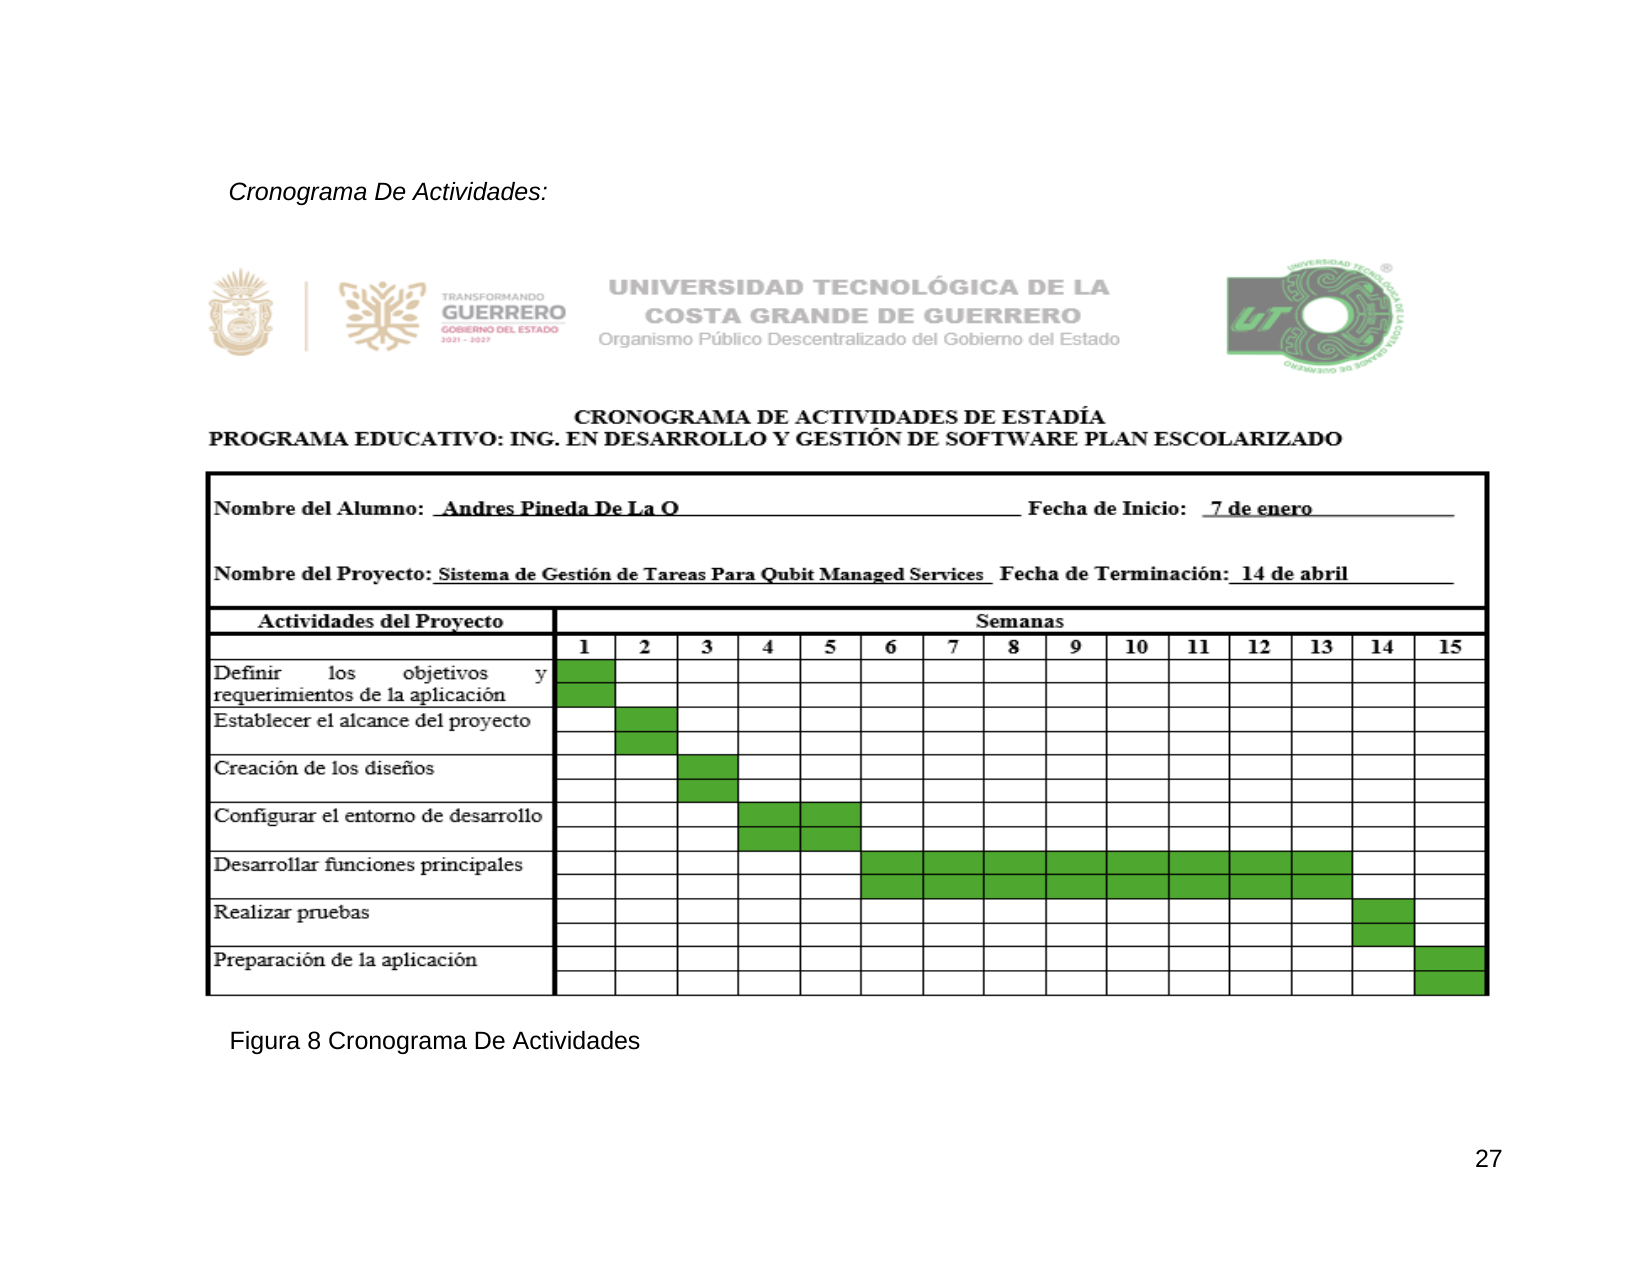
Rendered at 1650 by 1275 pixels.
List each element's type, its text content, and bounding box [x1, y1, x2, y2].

subtitle Cronograma De Actividades: [148, 177, 1502, 206]
picture [147, 251, 1542, 1022]
